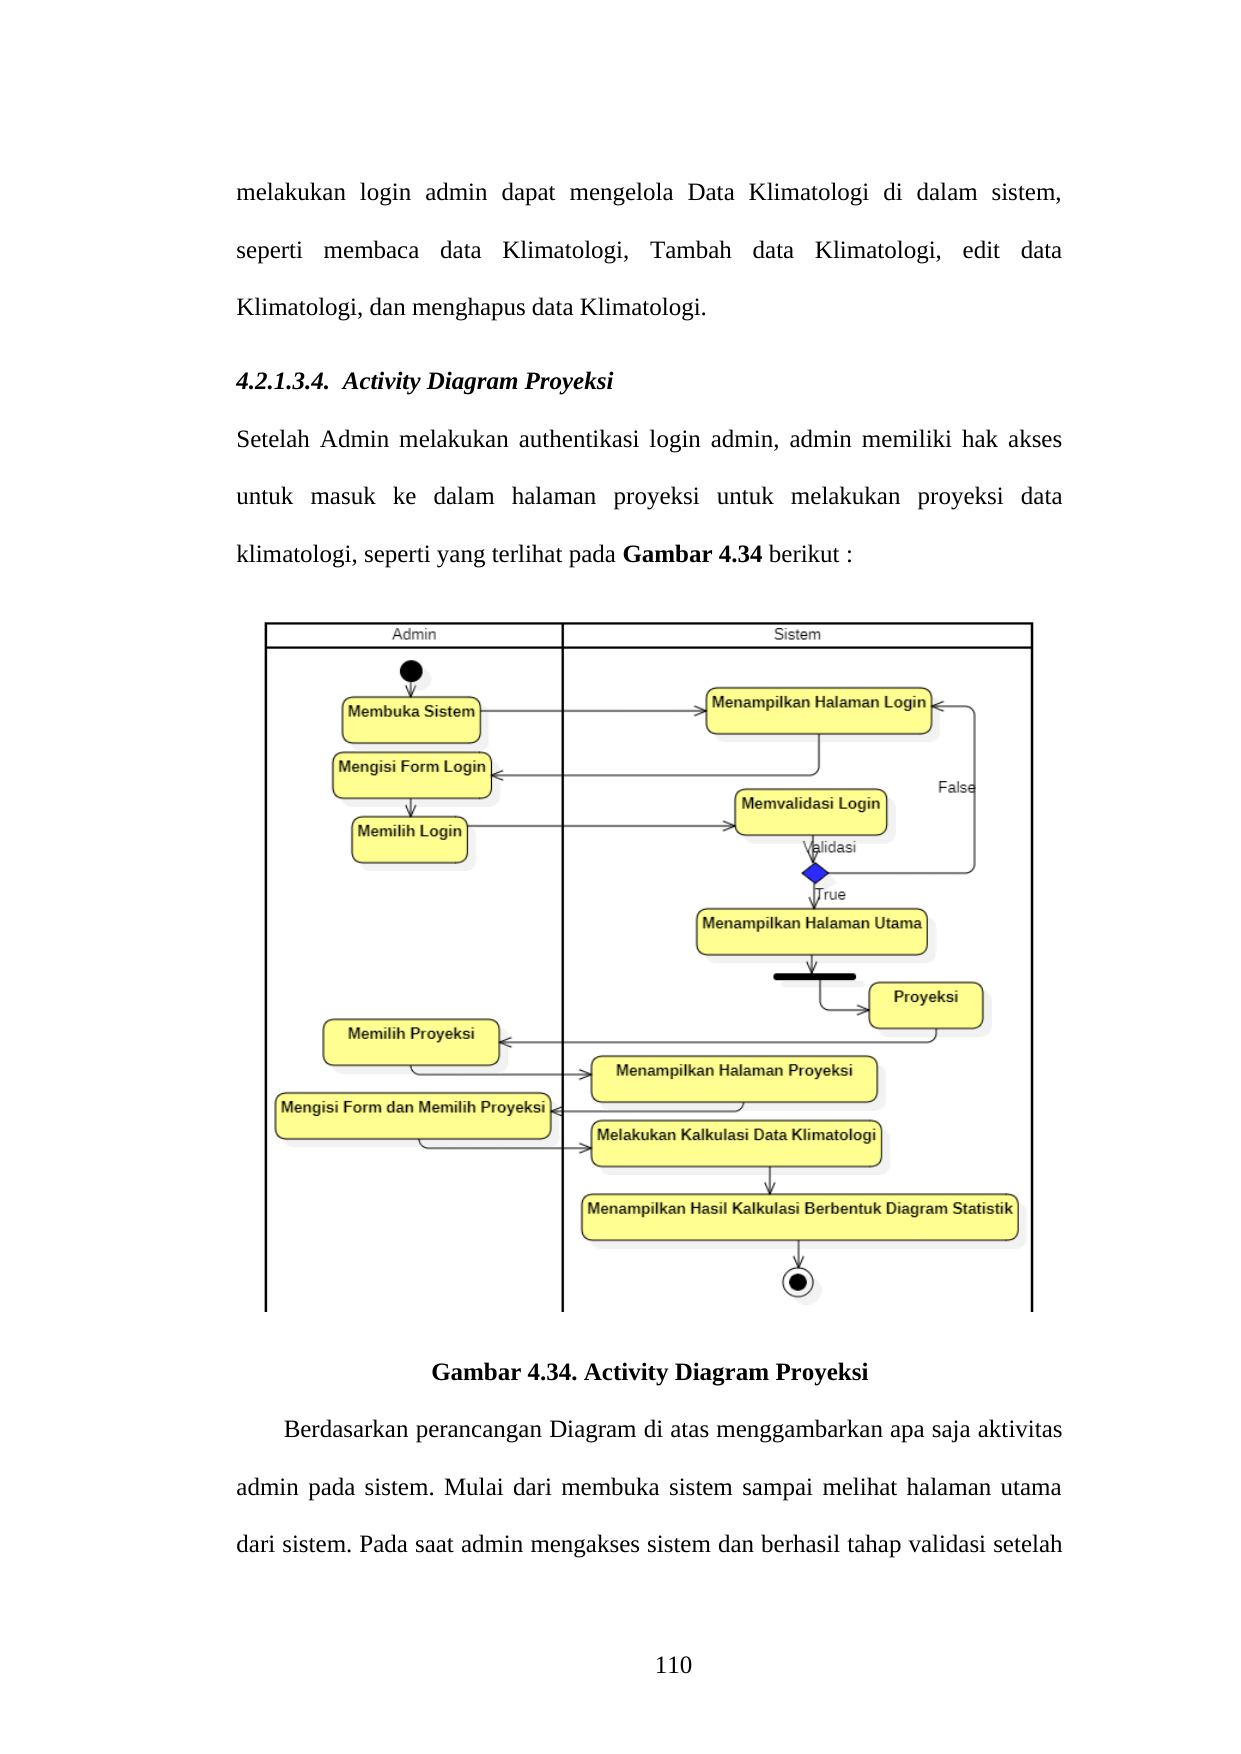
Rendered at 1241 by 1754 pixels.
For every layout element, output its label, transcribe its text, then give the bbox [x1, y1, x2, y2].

picture [254, 613, 1045, 1312]
subtitle Activity Diagram Proyeksi [236, 366, 1063, 395]
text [236, 1414, 1063, 1558]
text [236, 177, 1063, 321]
